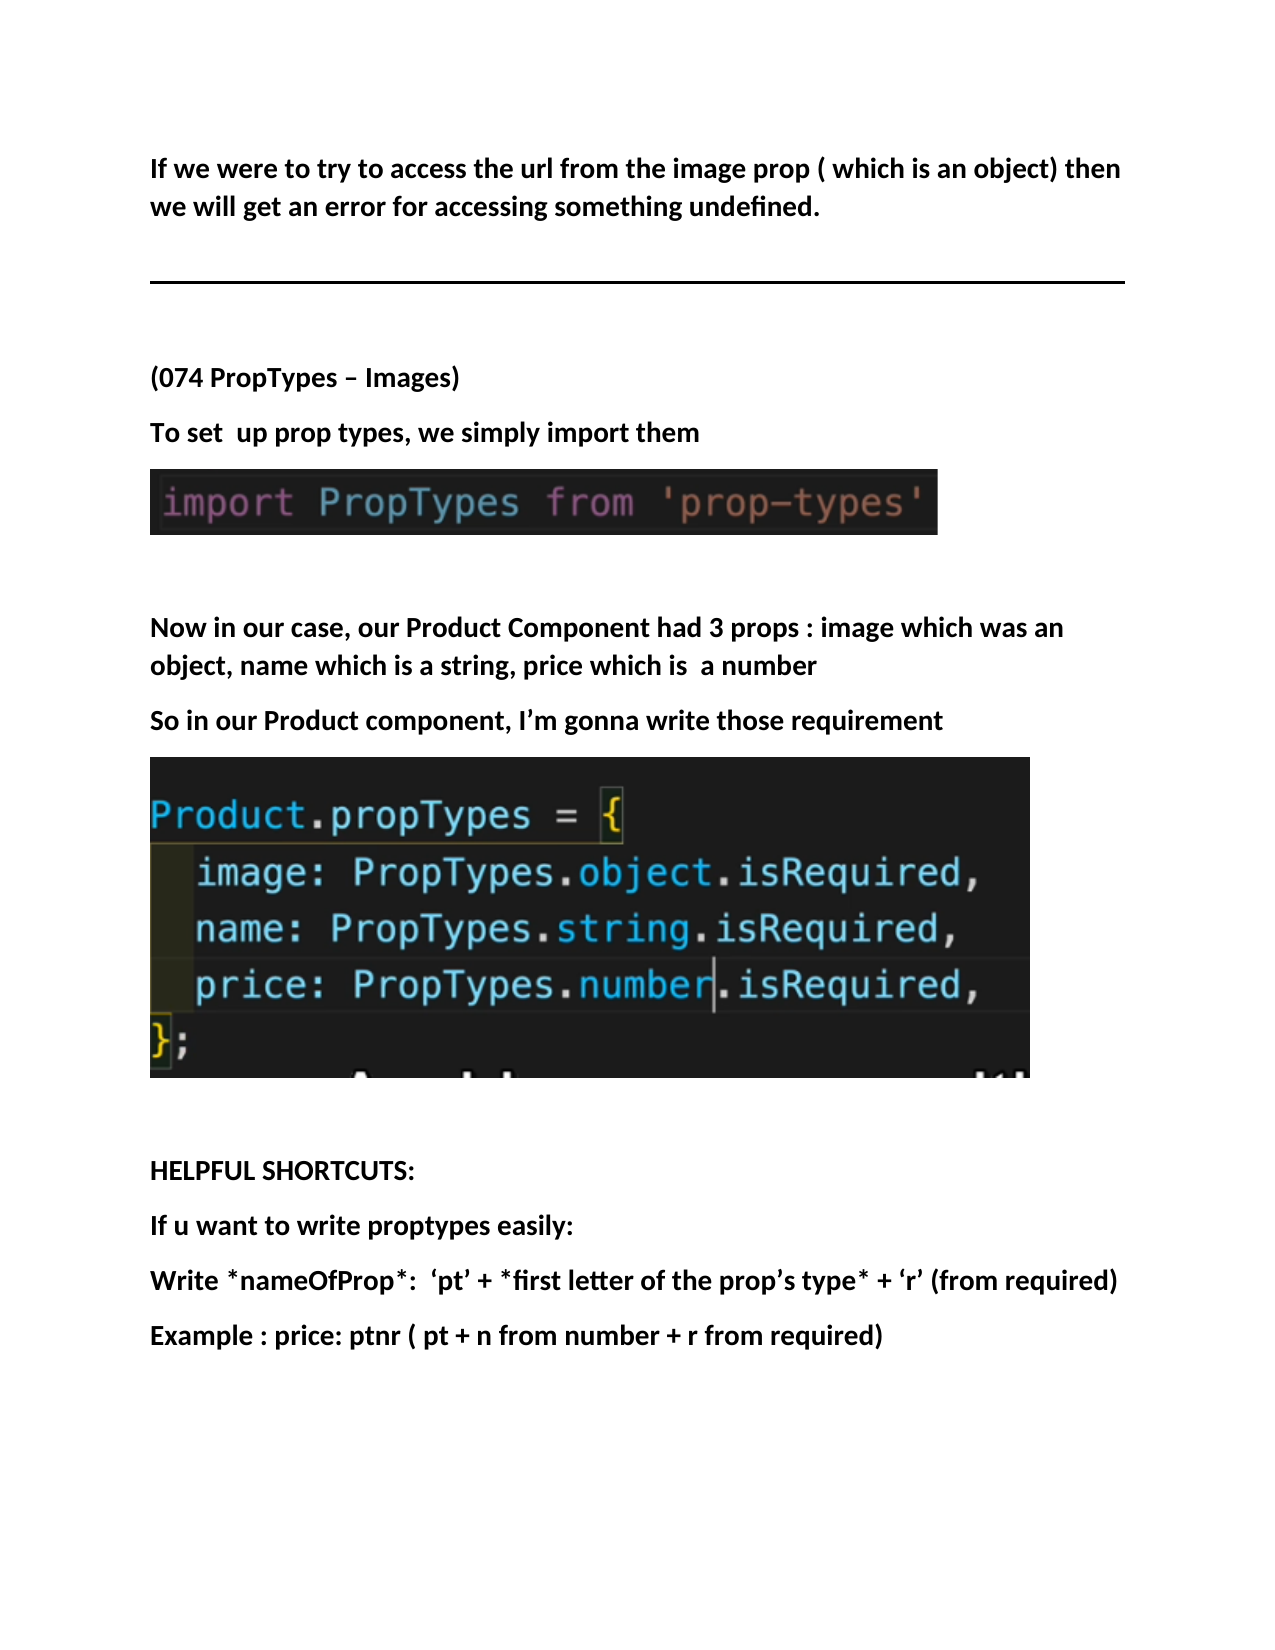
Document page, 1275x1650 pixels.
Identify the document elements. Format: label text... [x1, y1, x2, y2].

text Write *nameOfProp*: ‘pt’ + *first letter of the prop’s type* + ‘r’ (from required) [150, 1262, 1125, 1298]
text If u want to write proptypes easily: [150, 1207, 1125, 1242]
text (074 PropTypes – Images) [150, 359, 1125, 394]
picture [150, 469, 938, 535]
text If we were to try to access the url from the image prop ( which is an object) then we will get an error for accessing something undefined. [150, 150, 1125, 224]
picture [150, 757, 1030, 1078]
text To set up prop types, we simply import them [150, 414, 1125, 450]
text So in our Product component, I’m gonna write those requirement [150, 702, 1125, 738]
text Now in our case, our Product Component had 3 props : image which was an object, name which is a string, price which is a number [150, 609, 1125, 683]
text HELPFUL SHORTCUTS: [150, 1152, 1125, 1187]
text Example : price: ptnr ( pt + n from number + r from required) [150, 1317, 1125, 1353]
